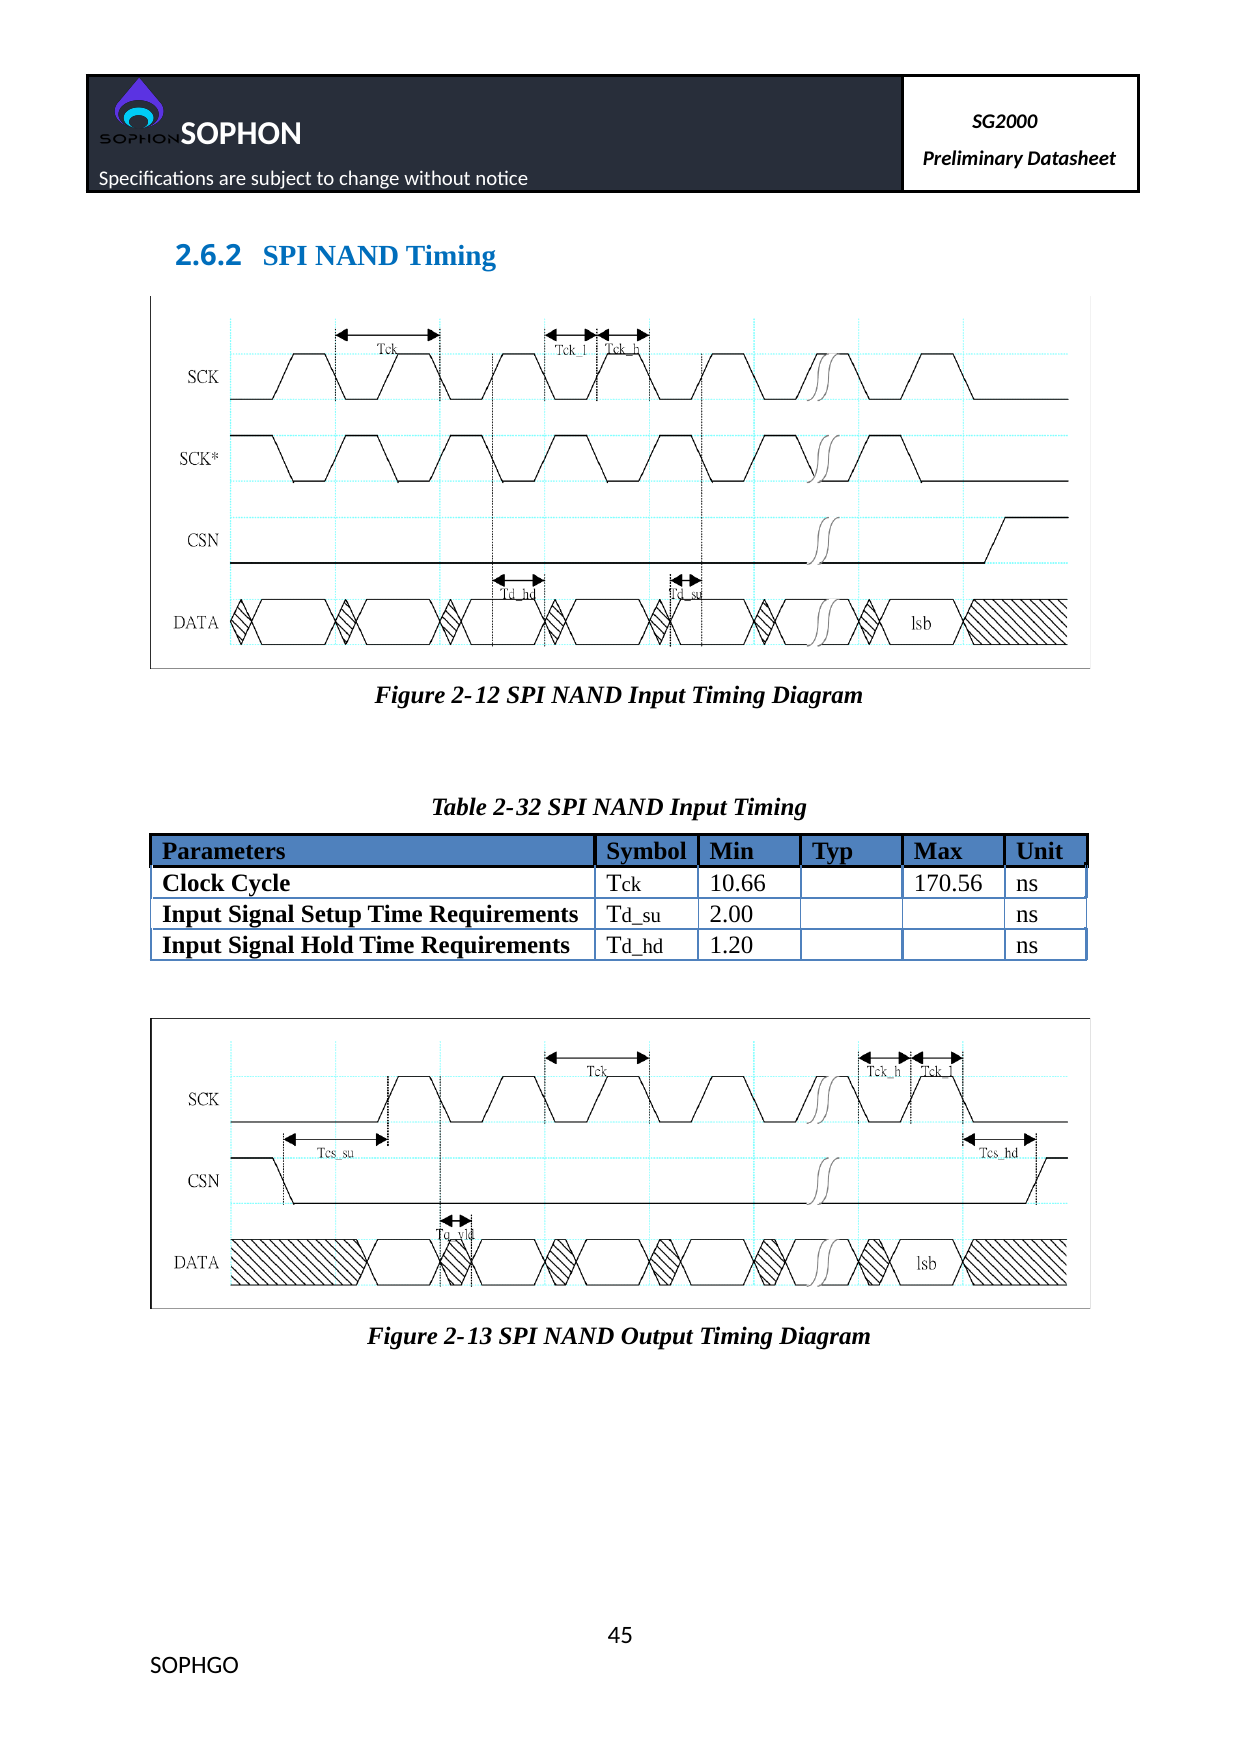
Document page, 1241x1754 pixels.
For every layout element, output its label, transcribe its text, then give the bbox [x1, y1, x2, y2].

table_header Max [904, 836, 1003, 865]
table_cell ns [1006, 868, 1085, 897]
table_cell [904, 930, 1004, 958]
table_cell [802, 868, 901, 897]
table_cell Input Signal Setup Time Requirements [151, 897, 594, 928]
table_cell Input Signal Hold Time Requirements [152, 928, 594, 958]
table_cell 2.00 [699, 899, 800, 928]
table_header Min [700, 836, 799, 865]
table_cell ns [1005, 899, 1086, 928]
table_cell 10.66 [699, 868, 800, 897]
subtitle SPI NAND Timing [175, 234, 1065, 274]
picture [150, 296, 1091, 669]
picture [150, 1018, 1091, 1309]
table_cell [802, 930, 901, 958]
table_header Typ [802, 836, 901, 865]
table_cell 170.56 [904, 868, 1004, 897]
table_cell [903, 899, 1004, 928]
table_cell Td_hd [596, 930, 697, 958]
table_header Unit [1006, 836, 1086, 865]
table_cell ns [1006, 930, 1085, 958]
table_cell Tck [596, 868, 697, 897]
table_cell [801, 899, 902, 928]
table_cell Clock Cycle [152, 866, 594, 897]
table_cell 1.20 [699, 930, 800, 958]
picture [98, 77, 181, 145]
table_cell Td_su [596, 899, 698, 928]
table_header Symbol [597, 836, 697, 865]
table_header Parameters [152, 836, 593, 865]
